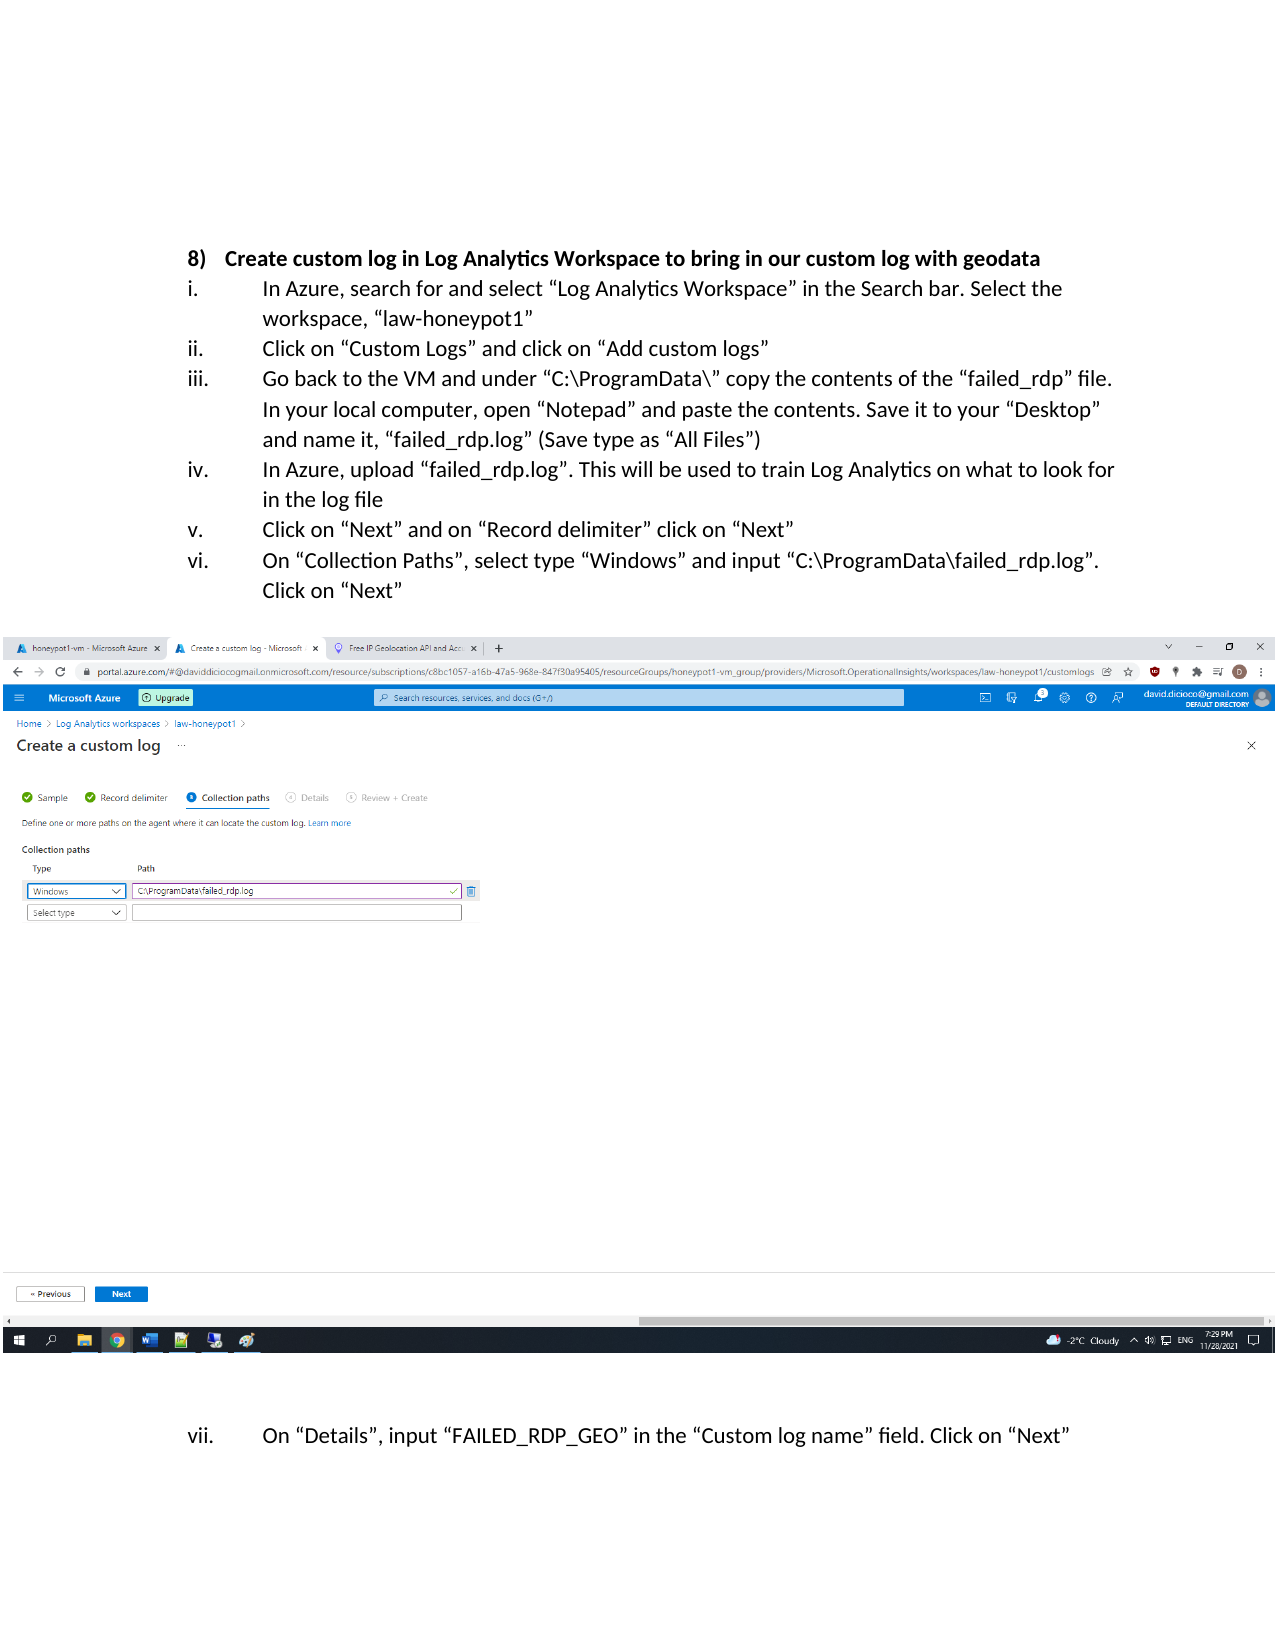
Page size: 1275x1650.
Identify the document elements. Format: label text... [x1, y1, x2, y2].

list Click on “Next” and on “Record delimiter” click on “Next” [187, 516, 1125, 544]
list In Azure, upload “failed_rdp.log”. This will be used to train Log Analytics on what to look for in the log file [187, 455, 1125, 513]
list Click on “Custom Logs” and click on “Add custom logs” [187, 334, 1125, 362]
list Create custom log in Log Analytics Workspace to bring in our custom log with geodata [187, 244, 1125, 272]
list On “Details”, input “FAILED_RDP_GEO” in the “Custom log name” field. Click on “Next” [187, 1421, 1125, 1449]
list On “Collection Paths”, select type “Windows” and input “C:\ProgramData\failed_rdp.log”. Click on “Next” [187, 546, 1125, 604]
list Go back to the VM and under “C:\ProgramData\” copy the contents of the “failed_rdp” file. In your local computer, open “Notepad” and paste the contents. Save it to your “Desktop” and name it, “failed_rdp.log” (Save type as “All Files”) [187, 364, 1125, 453]
list In Azure, search for and select “Log Analytics Workspace” in the Search bar. Select the workspace, “law-honeypot1” [187, 274, 1125, 332]
picture [3, 637, 1275, 1353]
